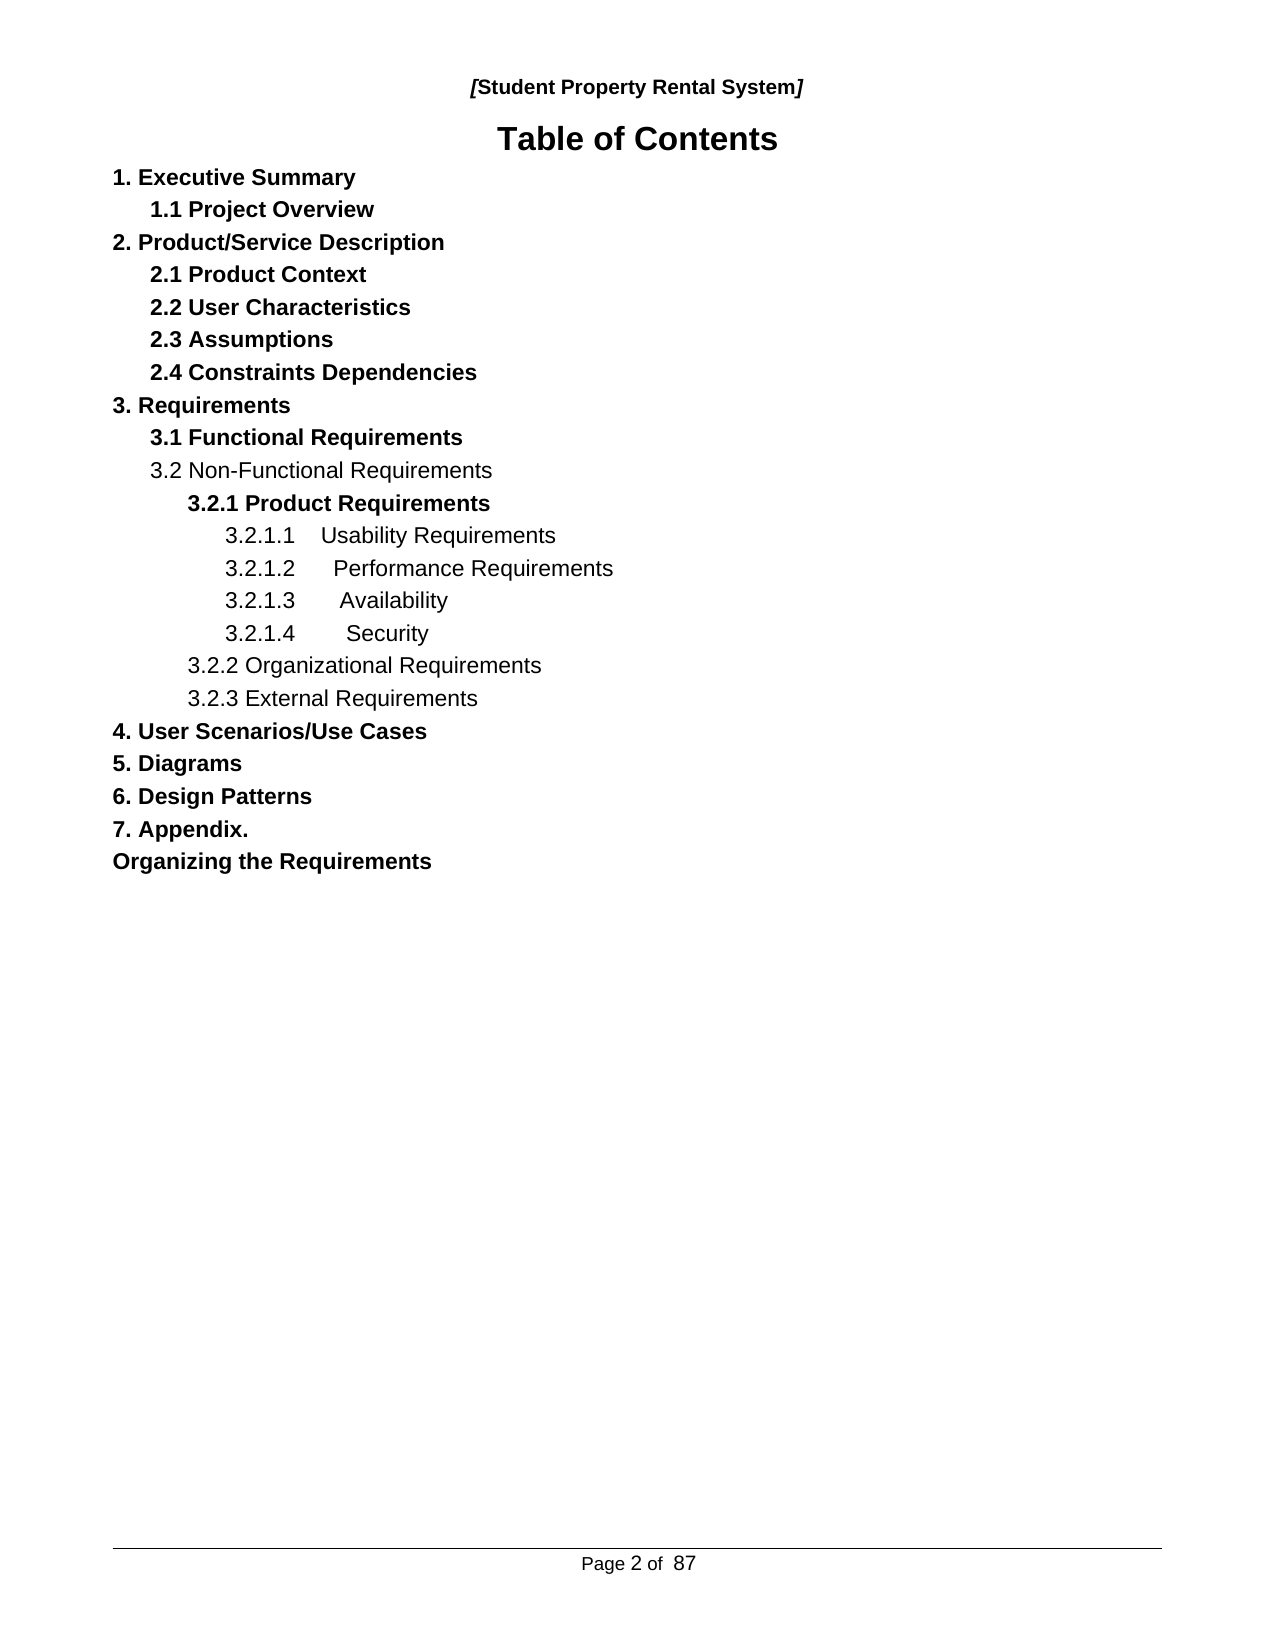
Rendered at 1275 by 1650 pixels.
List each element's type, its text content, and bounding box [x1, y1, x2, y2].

text Table of Contents [112, 119, 1162, 157]
